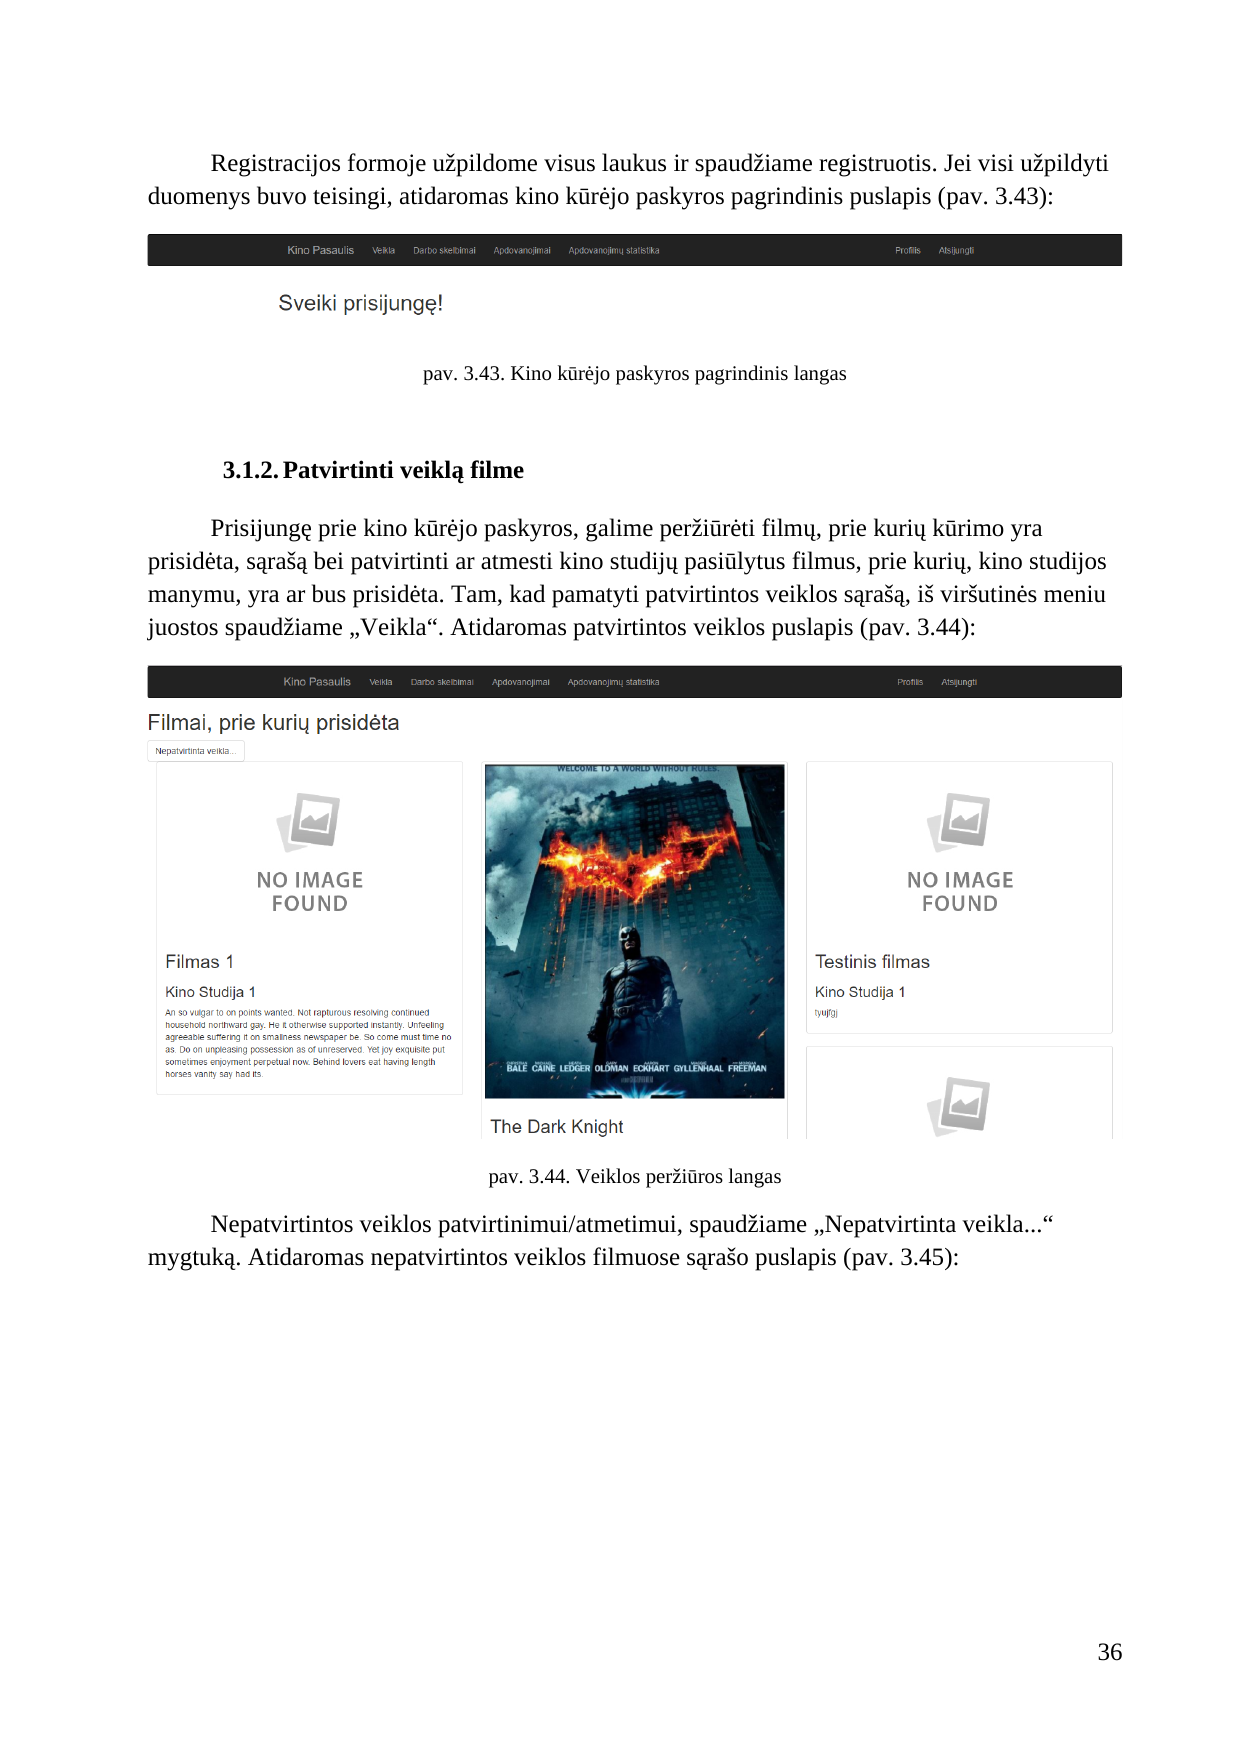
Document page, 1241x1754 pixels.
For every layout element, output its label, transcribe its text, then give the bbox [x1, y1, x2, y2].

picture [147, 665, 1123, 1139]
picture [147, 234, 1123, 336]
subtitle Patvirtinti veiklą filme [223, 455, 1122, 484]
